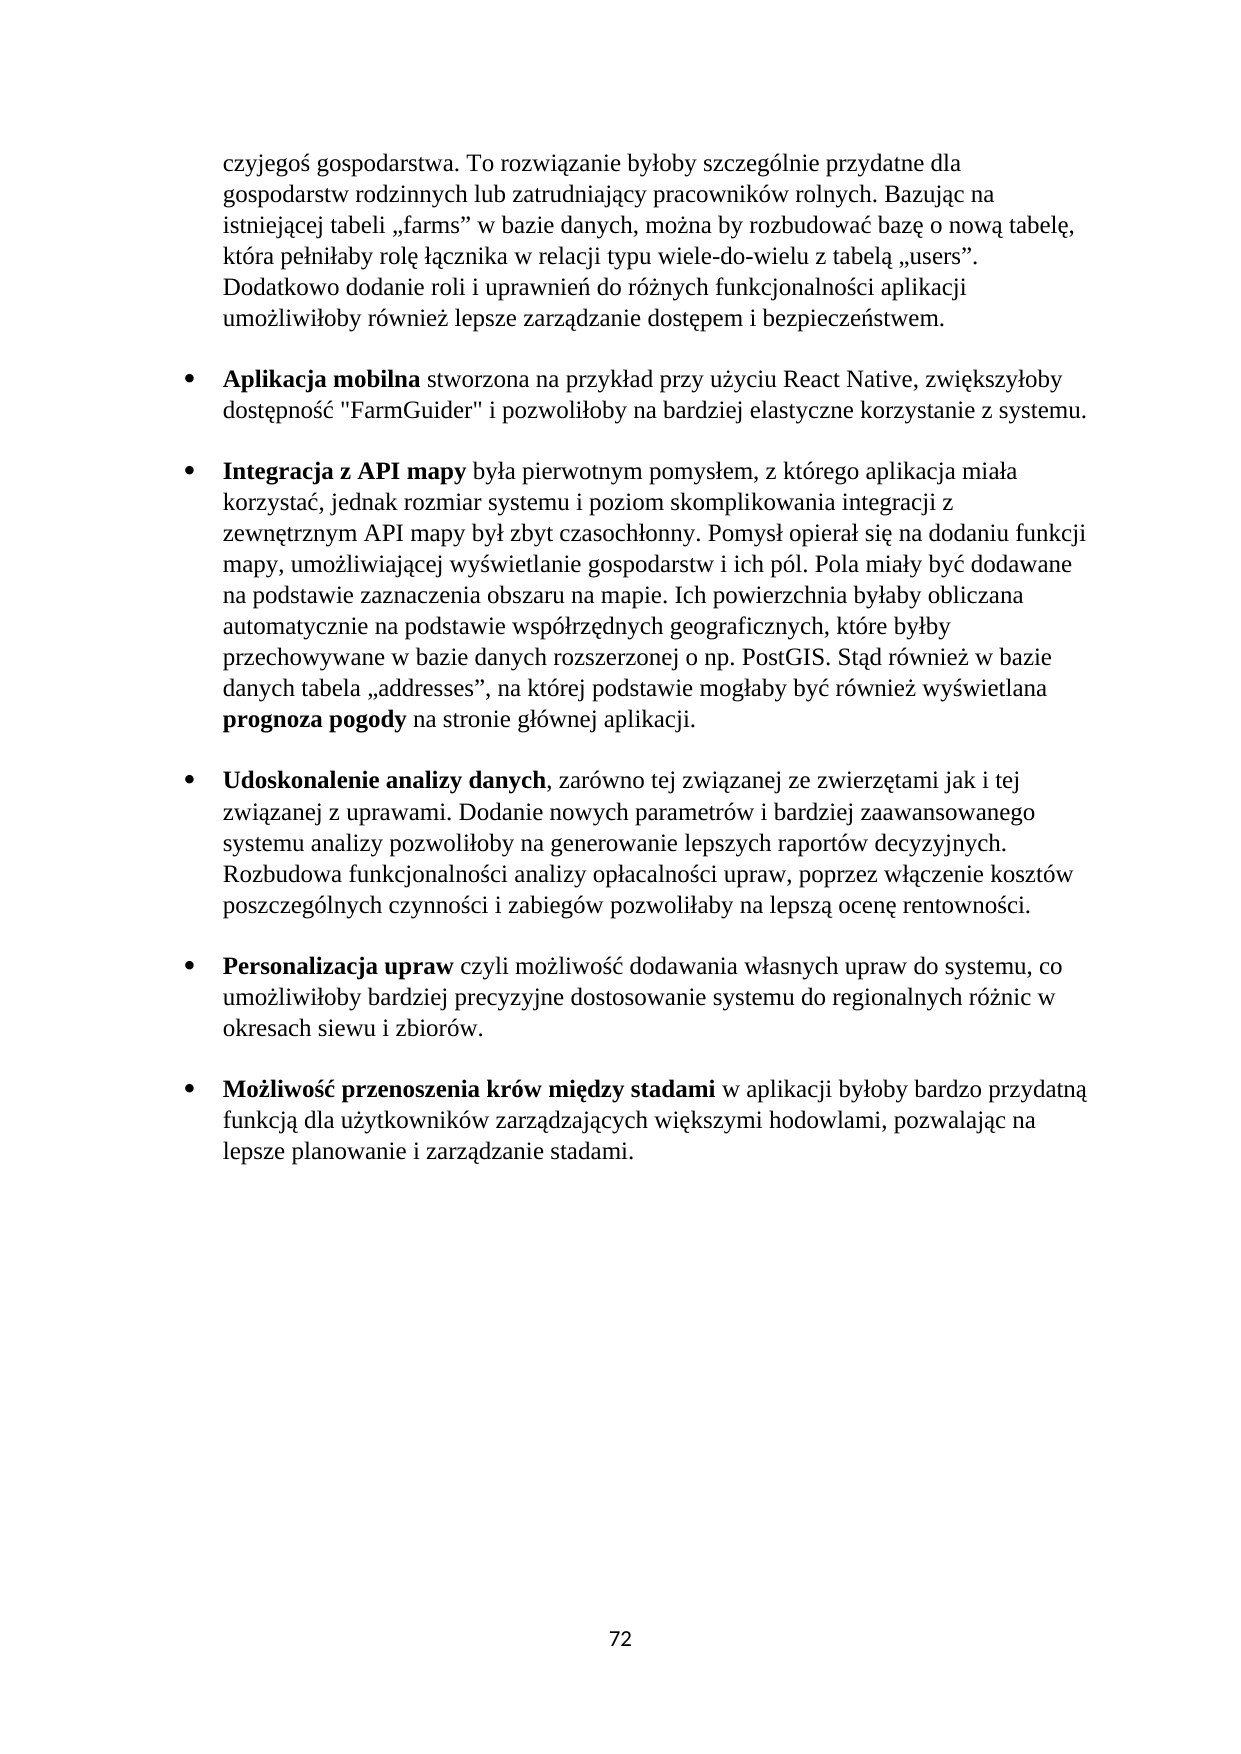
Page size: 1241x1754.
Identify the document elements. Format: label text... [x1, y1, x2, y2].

list Integracja z API mapy była pierwotnym pomysłem, z którego aplikacja miała korzystać, jednak rozmiar systemu i poziom skomplikowania integracji z zewnętrznym API mapy był zbyt czasochłonny. Pomysł opierał się na dodaniu funkcji mapy, umożliwiającej wyświetlanie gospodarstw i ich pól. Pola miały być dodawane na podstawie zaznaczenia obszaru na mapie. Ich powierzchnia byłaby obliczana automatycznie na podstawie współrzędnych geograficznych, które byłby przechowywane w bazie danych rozszerzonej o np. PostGIS. Stąd również w bazie danych tabela „addresses”, na której podstawie mogłaby być również wyświetlana prognoza pogody na stronie głównej aplikacji. [185, 456, 1093, 763]
list Aplikacja mobilna stworzona na przykład przy użyciu React Native, zwiększyłoby dostępność "FarmGuider" i pozwoliłoby na bardziej elastyczne korzystanie z systemu. [185, 364, 1093, 454]
list Udoskonalenie analizy danych, zarówno tej związanej ze zwierzętami jak i tej związanej z uprawami. Dodanie nowych parametrów i bardziej zaawansowanego systemu analizy pozwoliłoby na generowanie lepszych raportów decyzyjnych. Rozbudowa funkcjonalności analizy opłacalności upraw, poprzez włączenie kosztów poszczególnych czynności i zabiegów pozwoliłaby na lepszą ocenę rentowności. [185, 766, 1093, 949]
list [185, 148, 1093, 362]
list Personalizacja upraw czyli możliwość dodawania własnych upraw do systemu, co umożliwiłoby bardziej precyzyjne dostosowanie systemu do regionalnych różnic w okresach siewu i zbiorów. [185, 951, 1093, 1072]
list Możliwość przenoszenia krów między stadami w aplikacji byłoby bardzo przydatną funkcją dla użytkowników zarządzających większymi hodowlami, pozwalając na lepsze planowanie i zarządzanie stadami. [185, 1074, 1093, 1165]
